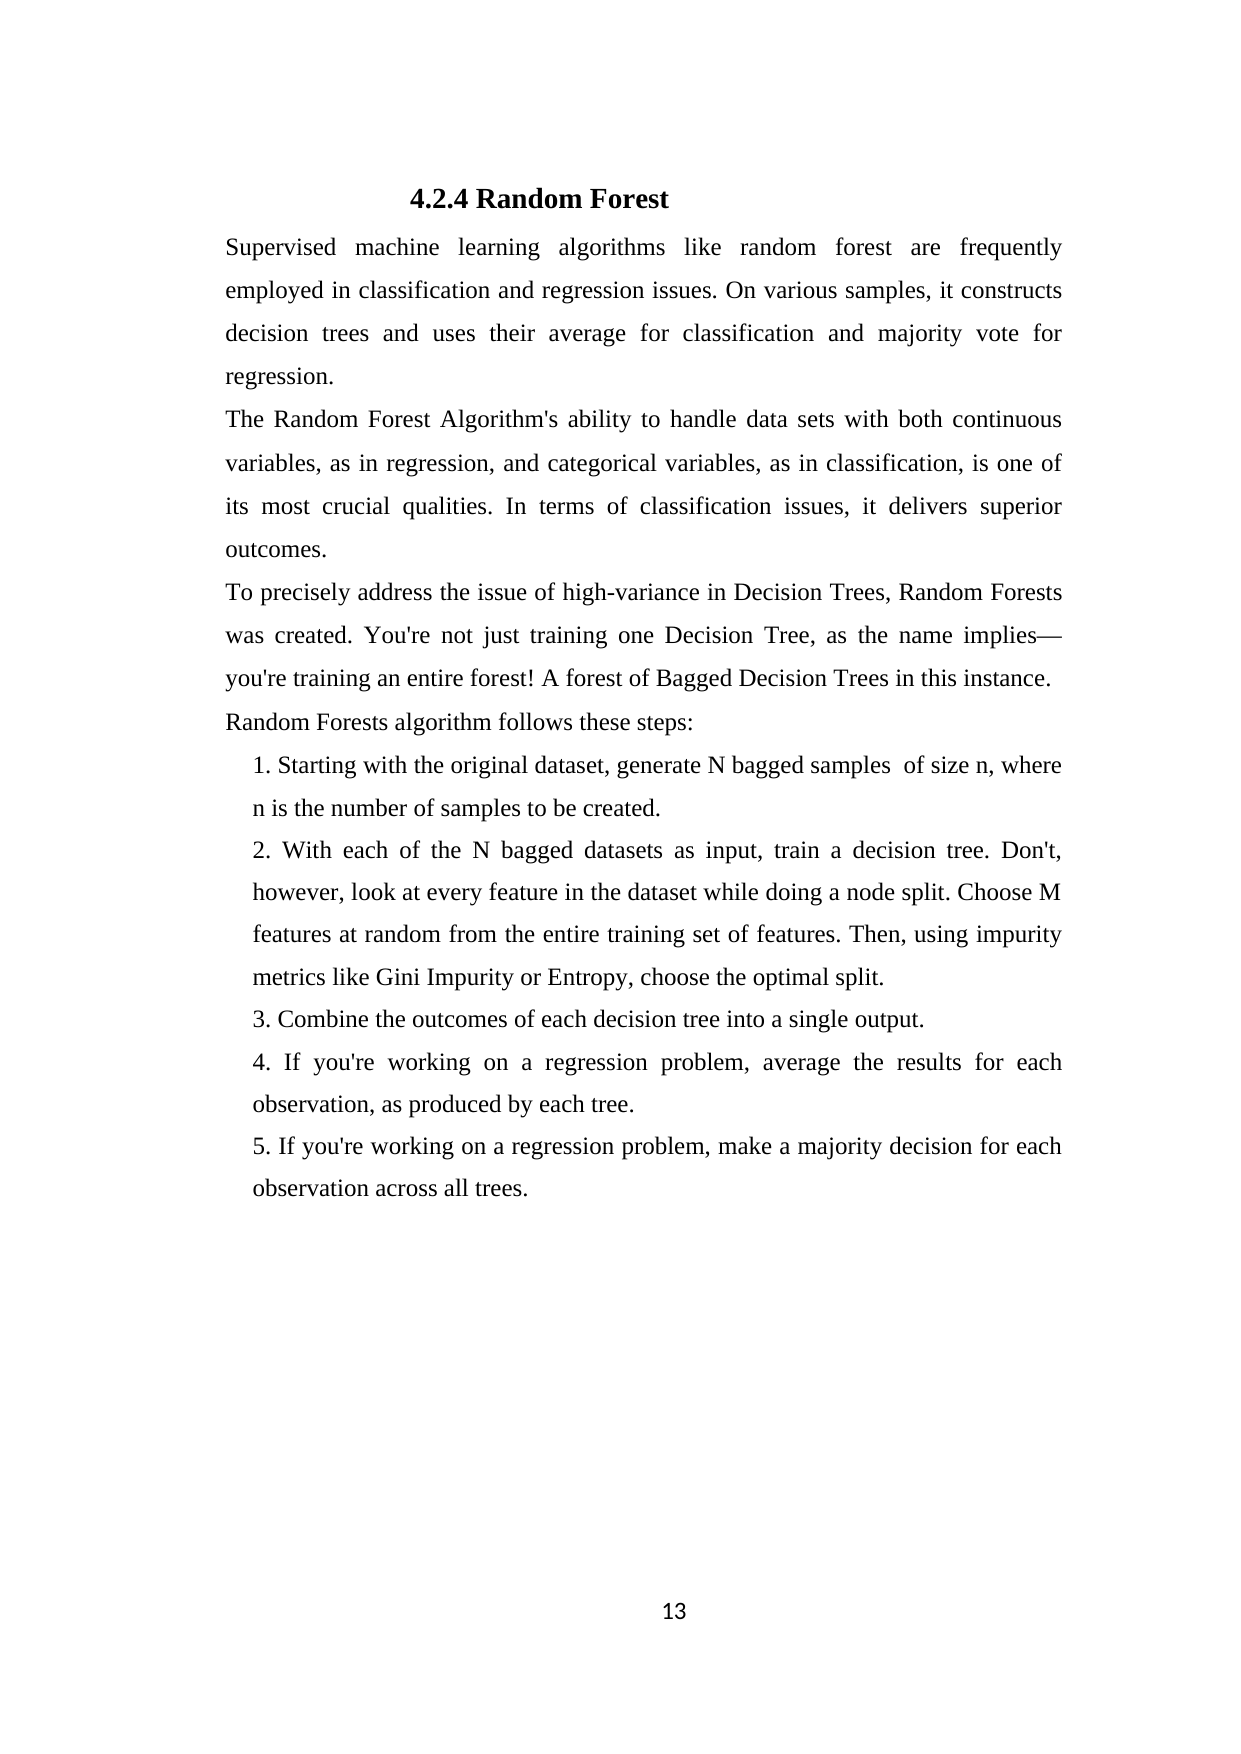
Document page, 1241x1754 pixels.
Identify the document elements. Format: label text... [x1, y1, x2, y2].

text Supervised machine learning algorithms like random forest are frequently employed in classification and regression issues. On various samples, it constructs decision trees and uses their average for classification and majority vote for regression. [225, 232, 1063, 390]
text 2. With each of the N bagged datasets as input, train a decision tree. Don't, however, look at every feature in the dataset while doing a node split. Choose M features at random from the entire training set of features. Then, using impurity metrics like Gini Impurity or Entropy, choose the optimal split. [252, 835, 1063, 990]
text 4.2.4 Random Forest [177, 181, 1063, 214]
text 5. If you're working on a regression problem, make a majority decision for each observation across all trees. [252, 1131, 1063, 1202]
text 3. Combine the outcomes of each decision tree into a single output. [252, 1004, 1063, 1033]
text 1. Starting with the original dataset, generate N bagged samples of size n, where n is the number of samples to be created. [252, 750, 1063, 821]
text To precisely address the issue of high-variance in Decision Trees, Random Forests was created. You're not just training one Decision Tree, as the name implies—you're training an entire forest! A forest of Bagged Decision Trees in this instance. [225, 577, 1063, 692]
text Random Forests algorithm follows these steps: [225, 707, 1063, 736]
text The Random Forest Algorithm's ability to handle data sets with both continuous variables, as in regression, and categorical variables, as in classification, is one of its most crucial qualities. In terms of classification issues, it delivers superior outcomes. [225, 404, 1063, 563]
text 4. If you're working on a regression problem, average the results for each observation, as produced by each tree. [252, 1047, 1063, 1118]
